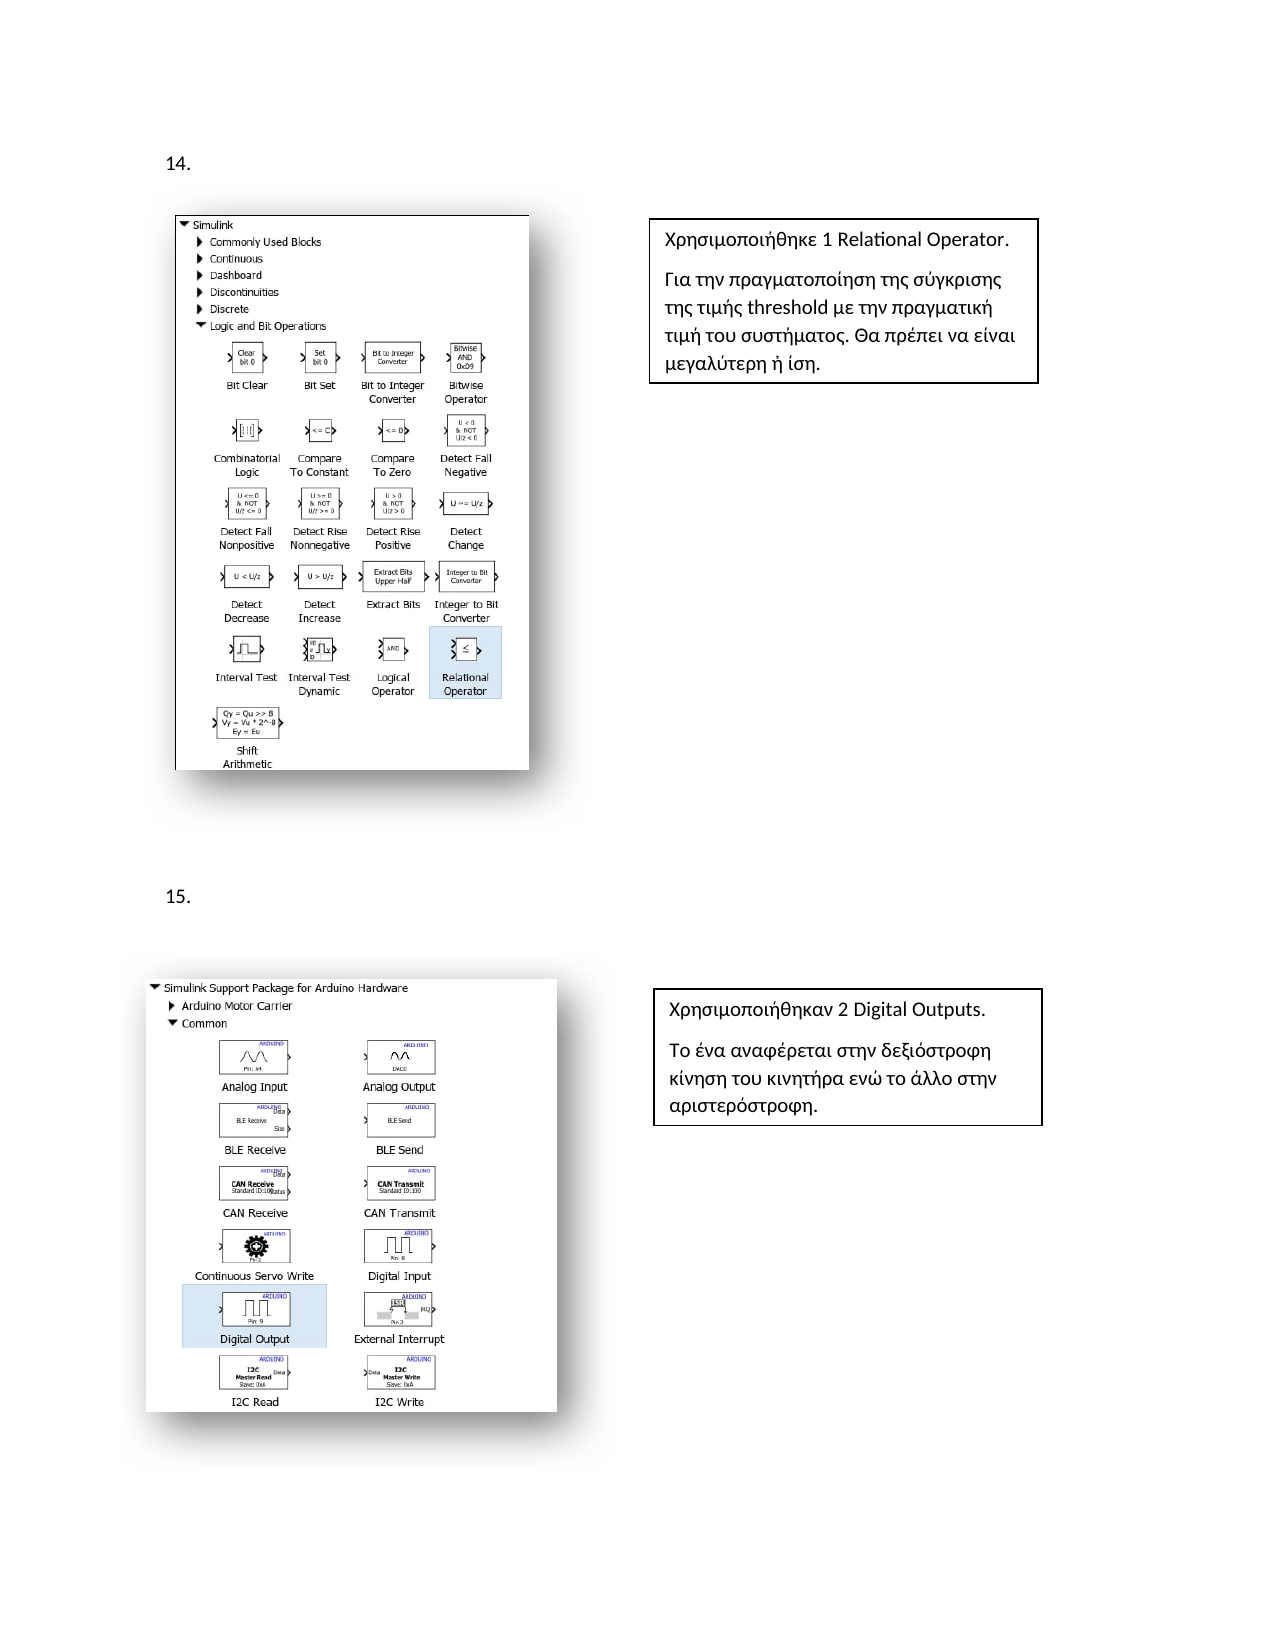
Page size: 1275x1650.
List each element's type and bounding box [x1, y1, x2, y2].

picture [175, 215, 529, 770]
picture [146, 979, 557, 1412]
